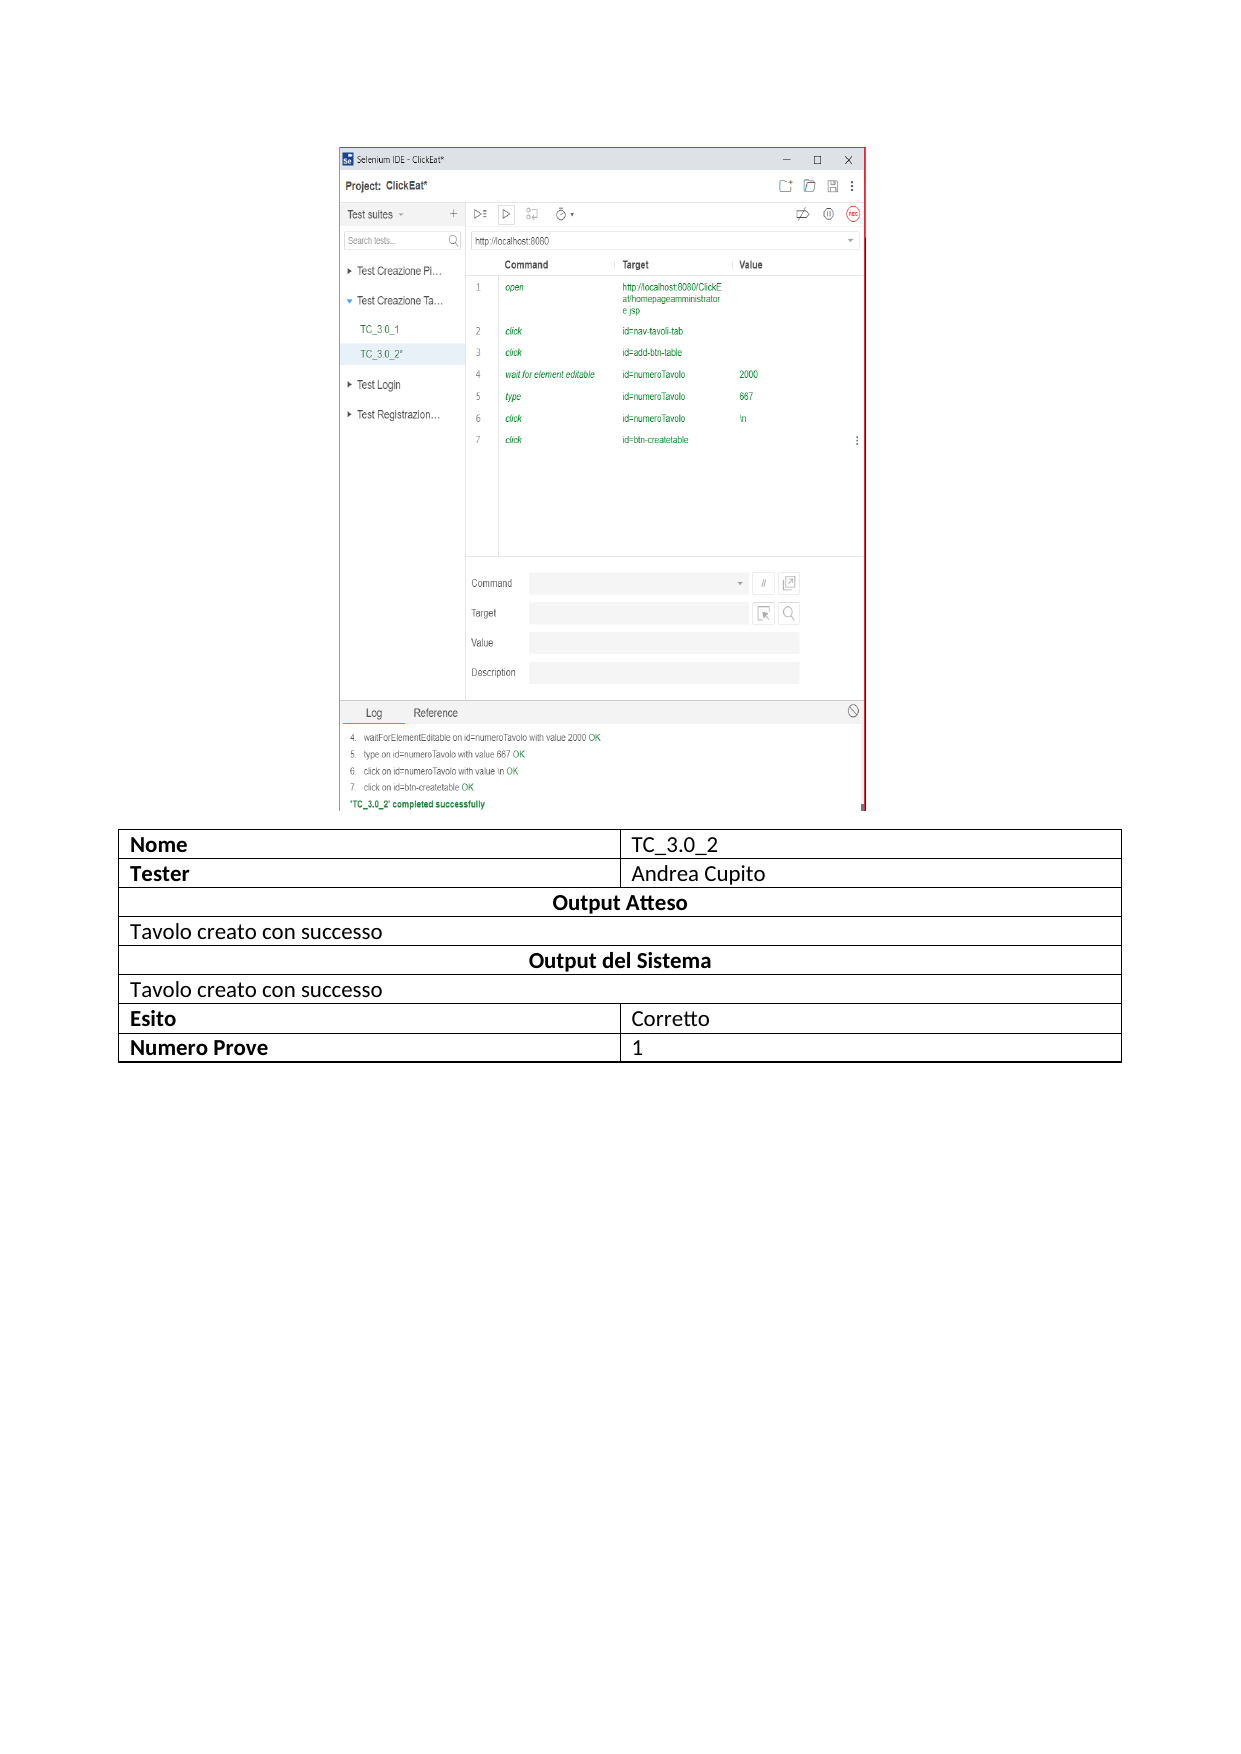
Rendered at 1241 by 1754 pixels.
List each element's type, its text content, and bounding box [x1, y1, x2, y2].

picture [339, 147, 866, 811]
table_cell 1 [621, 1034, 1121, 1061]
table_cell Output del Sistema [119, 946, 1121, 974]
table_cell Tavolo creato con successo [119, 917, 1121, 945]
table_header Nome [119, 830, 620, 858]
table_cell Esito [119, 1004, 620, 1032]
table_cell Andrea Cupito [621, 859, 1121, 887]
table_cell Numero Prove [119, 1034, 620, 1061]
table_header TC_3.0_2 [621, 830, 1121, 858]
table_cell Corretto [621, 1004, 1121, 1032]
table_cell Tester [119, 859, 620, 887]
table_cell Tavolo creato con successo [119, 975, 1121, 1003]
table_cell Output Atteso [119, 888, 1121, 916]
